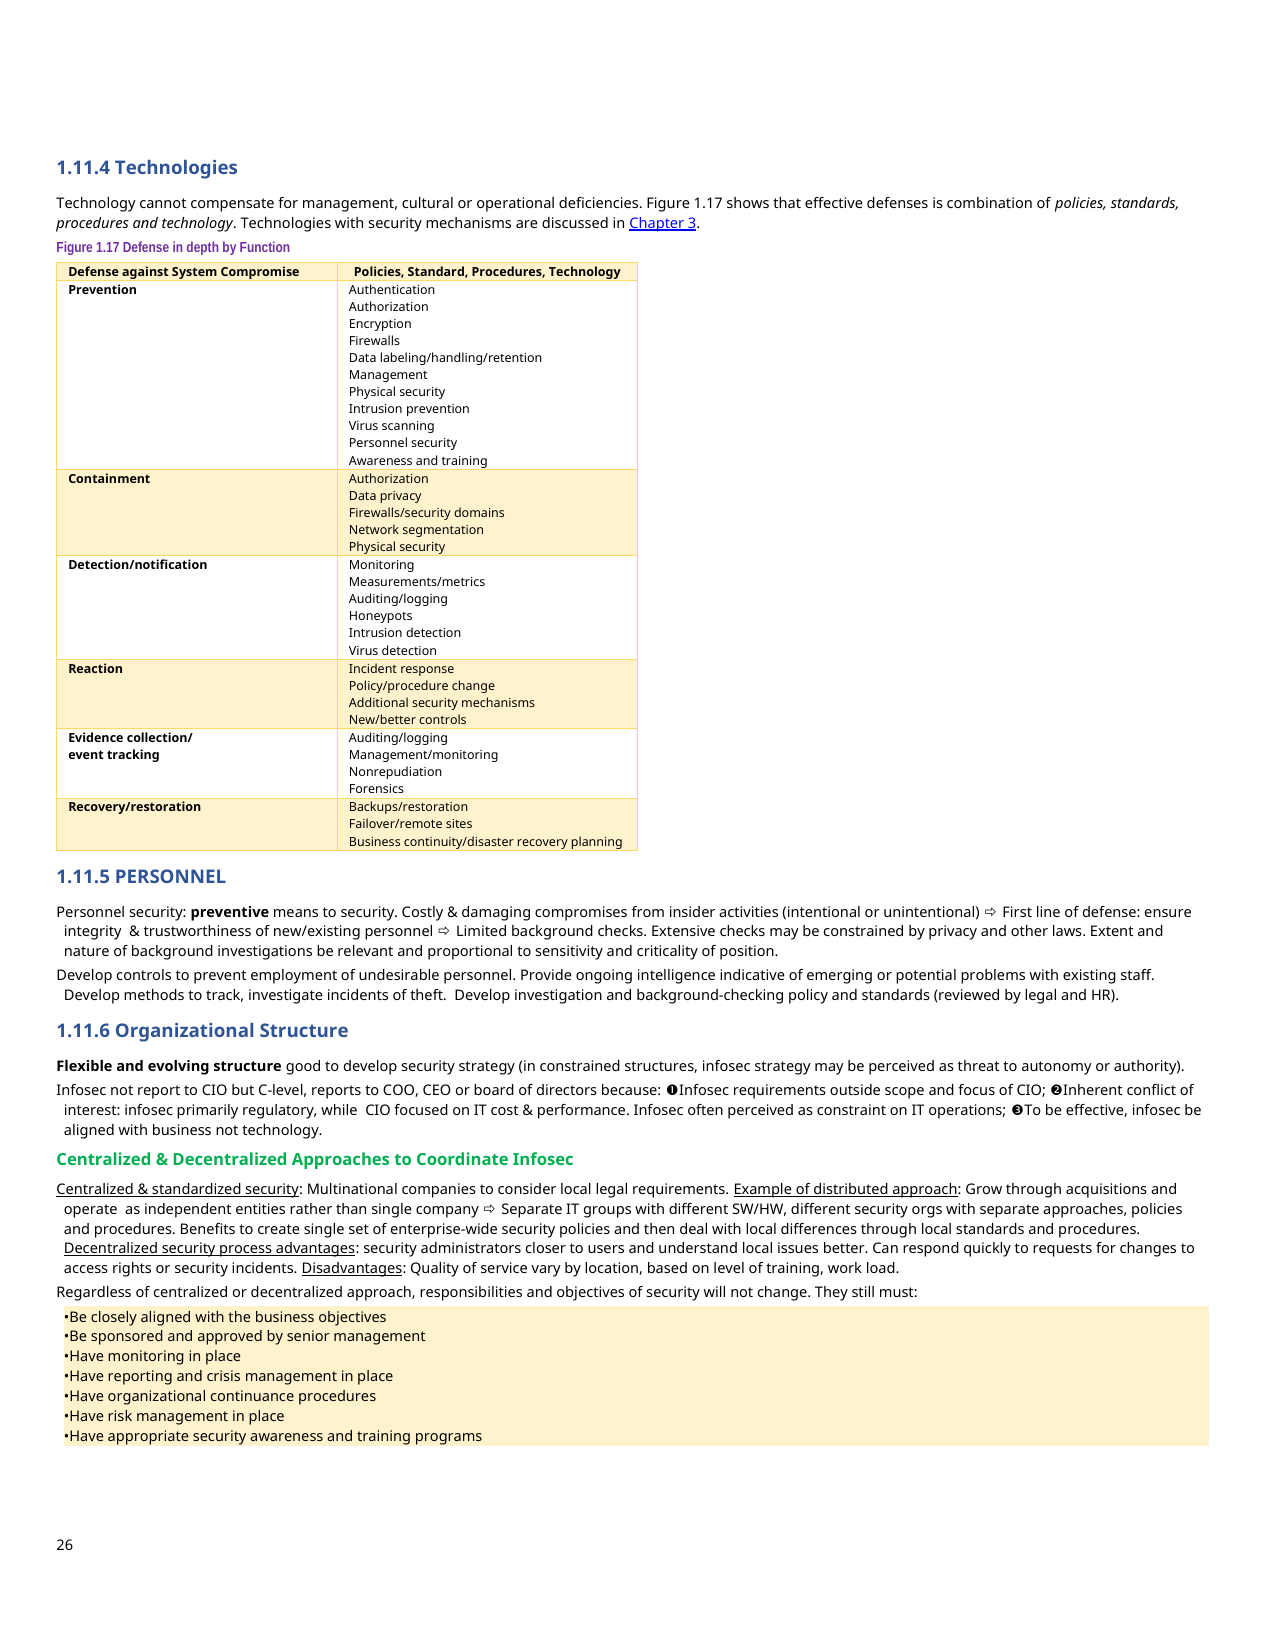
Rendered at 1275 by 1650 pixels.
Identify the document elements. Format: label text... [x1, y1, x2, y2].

text •Be closely aligned with the business objectives [64, 1306, 1209, 1326]
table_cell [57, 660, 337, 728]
text Flexible and evolving structure good to develop security strategy (in constrained structures, infosec strategy may be perceived as threat to autonomy or authority). [56, 1056, 1209, 1075]
subtitle 1.11.5 PERSONNEL [56, 863, 1209, 889]
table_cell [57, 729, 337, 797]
text •Have reporting and crisis management in place [64, 1366, 1209, 1386]
subtitle 1.11.6 Organizational Structure [56, 1017, 1209, 1043]
text •Be sponsored and approved by senior management [64, 1326, 1209, 1346]
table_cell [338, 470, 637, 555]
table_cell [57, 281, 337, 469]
text •Have organizational continuance procedures [64, 1386, 1209, 1406]
subtitle Figure 1.17 Defense in depth by Function [56, 239, 1209, 255]
text Technology cannot compensate for management, cultural or operational deficiencies. Figure 1.17 shows that effective defenses is combination of policies, standards, procedures and technology. Technologies with security mechanisms are discussed in Chapter 3. [56, 193, 1209, 232]
text Infosec not report to CIO but C-level, reports to COO, CEO or board of directors because: Infosec requirements outside scope and focus of CIO; Inherent conflict of interest: infosec primarily regulatory, while CIO focused on IT cost & performance. Infosec often perceived as constraint on IT operations; To be effective, infosec be aligned with business not technology. [56, 1079, 1209, 1139]
text Develop controls to prevent employment of undesirable personnel. Provide ongoing intelligence indicative of emerging or potential problems with existing staff. Develop methods to track, investigate incidents of theft. Develop investigation and background-checking policy and standards (reviewed by legal and HR). [56, 965, 1209, 1005]
subtitle 1.11.4 Technologies [56, 154, 1209, 180]
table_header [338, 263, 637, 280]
text Regardless of centralized or decentralized approach, responsibilities and objectives of security will not change. They still must: [56, 1282, 1209, 1302]
subtitle Centralized & Decentralized Approaches to Coordinate Infosec [56, 1148, 1209, 1170]
text •Have risk management in place [64, 1406, 1209, 1426]
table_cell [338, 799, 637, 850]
text Centralized & standardized security: Multinational companies to consider local legal requirements. Example of distributed approach: Grow through acquisitions and operate as independent entities rather than single company Separate IT groups with different SW/HW, different security orgs with separate approaches, policies and procedures. Benefits to create single set of enterprise-wide security policies and then deal with local differences through local standards and procedures. Decentralized security process advantages: security administrators closer to users and understand local issues better. Can respond quickly to requests for changes to access rights or security incidents. Disadvantages: Quality of service vary by location, based on level of training, work load. [56, 1179, 1209, 1278]
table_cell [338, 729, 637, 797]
text Personnel security: preventive means to security. Costly & damaging compromises from insider activities (intentional or unintentional) First line of defense: ensure integrity & trustworthiness of new/existing personnel Limited background checks. Extensive checks may be constrained by privacy and other laws. Extent and nature of background investigations be relevant and proportional to sensitivity and criticality of position. [56, 901, 1209, 961]
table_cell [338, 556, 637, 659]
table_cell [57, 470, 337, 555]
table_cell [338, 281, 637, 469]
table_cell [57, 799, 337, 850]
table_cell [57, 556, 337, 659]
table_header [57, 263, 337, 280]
text •Have monitoring in place [64, 1346, 1209, 1366]
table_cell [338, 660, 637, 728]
text •Have appropriate security awareness and training programs [64, 1426, 1209, 1446]
